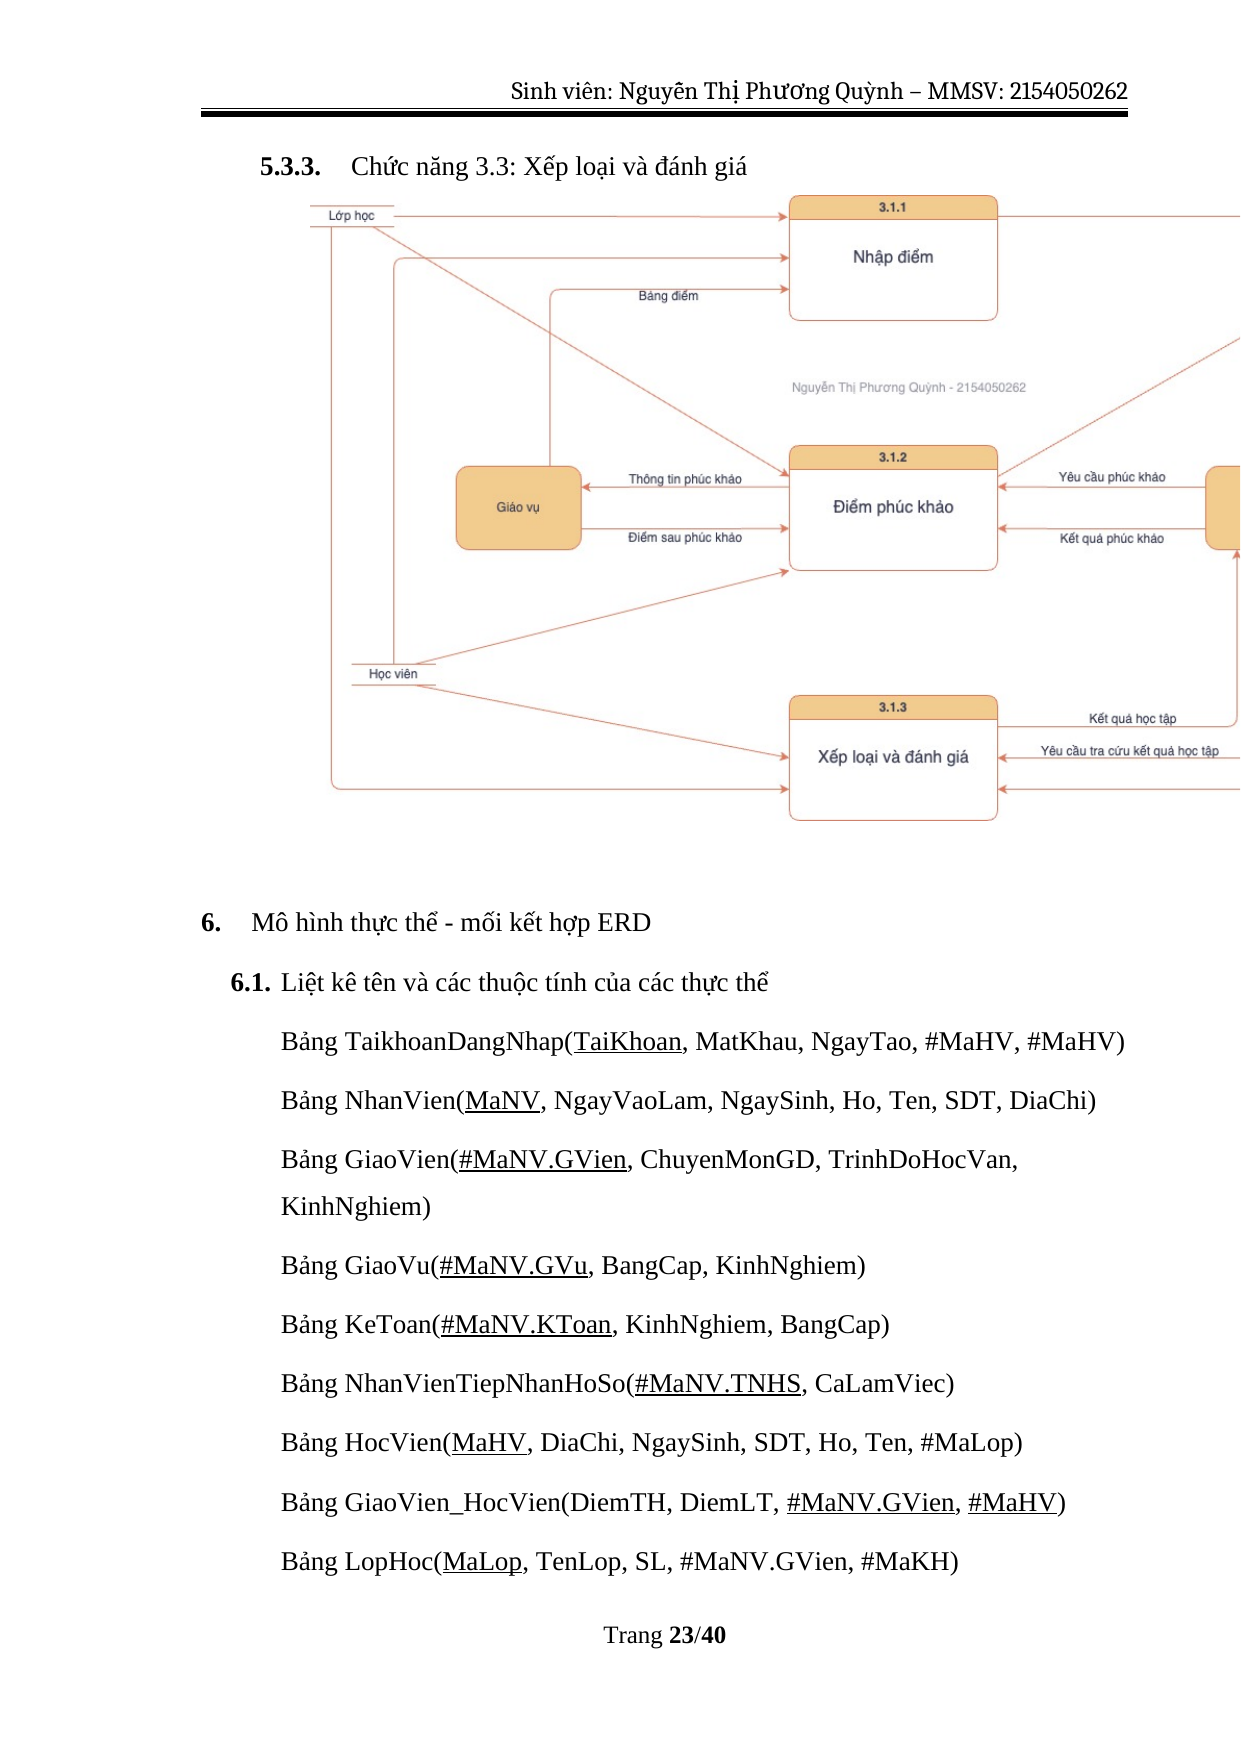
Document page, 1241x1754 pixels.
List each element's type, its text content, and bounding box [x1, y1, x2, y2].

list Liệt kê tên và các thuộc tính của các thực thể [230, 966, 1128, 997]
list Bảng HocVien(MaHV, DiaChi, NgaySinh, SDT, Ho, Ten, #MaLop) [281, 1427, 1128, 1458]
list Bảng KeToan(#MaNV.KToan, KinhNghiem, BangCap) [281, 1308, 1128, 1339]
list Bảng GiaoVien_HocVien(DiemTH, DiemLT, #MaNV.GVien, #MaHV) [281, 1486, 1128, 1517]
list Bảng NhanVien(MaNV, NgayVaoLam, NgaySinh, Ho, Ten, SDT, DiaChi) [281, 1084, 1128, 1115]
list Bảng LopHoc(MaLop, TenLop, SL, #MaNV.GVien, #MaKH) [281, 1545, 1128, 1576]
list Bảng TaikhoanDangNhap(TaiKhoan, MatKhau, NgayTao, #MaHV, #MaHV) [281, 1025, 1128, 1056]
list Bảng GiaoVu(#MaNV.GVu, BangCap, KinhNghiem) [281, 1249, 1128, 1280]
list Mô hình thực thể - mối kết hợp ERD [201, 907, 1128, 938]
list Bảng GiaoVien(#MaNV.GVien, ChuyenMonGD, TrinhDoHocVan, KinhNghiem) [281, 1143, 1128, 1221]
picture [310, 195, 1241, 821]
list Bảng NhanVienTiepNhanHoSo(#MaNV.TNHS, CaLamViec) [281, 1367, 1128, 1398]
